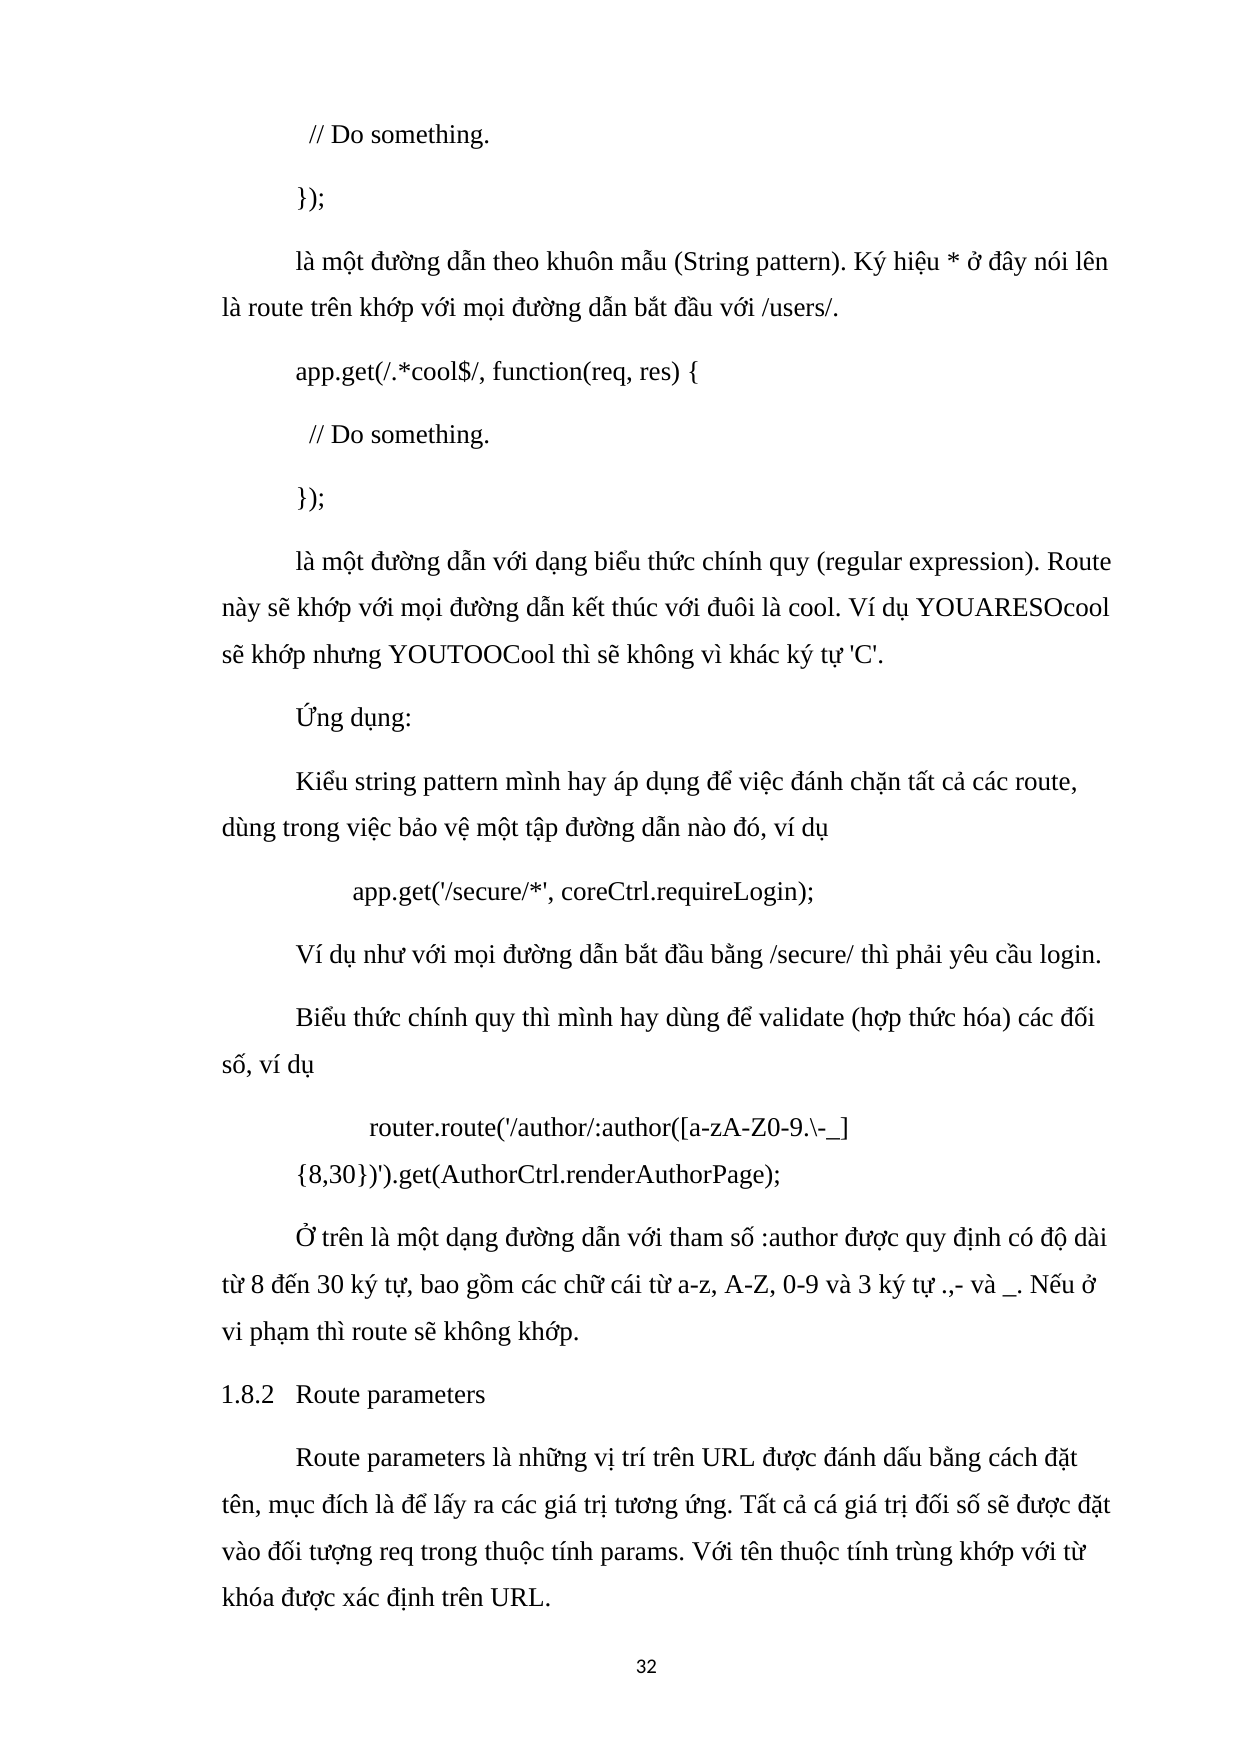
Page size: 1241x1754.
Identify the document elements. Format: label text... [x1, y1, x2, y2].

text // Do something. [222, 418, 1122, 449]
text Route parameters là những vị trí trên URL được đánh dấu bằng cách đặt tên, mục đích là để lấy ra các giá trị tương ứng. Tất cả cá giá trị đối số sẽ được đặt vào đối tượng req trong thuộc tính params. Với tên thuộc tính trùng khớp với từ khóa được xác định trên URL. [222, 1441, 1122, 1613]
text router.route('/author/:author([a-zA-Z0-9.\-_]{8,30})').get(AuthorCtrl.renderAuthorPage); [295, 1111, 1122, 1189]
text Ứng dụng: [252, 701, 1122, 733]
text app.get(/.*cool$/, function(req, res) { [222, 355, 1122, 386]
text Kiểu string pattern mình hay áp dụng để việc đánh chặn tất cả các route, dùng trong việc bảo vệ một tập đường dẫn nào đó, ví dụ [222, 765, 1122, 843]
text Ví dụ như với mọi đường dẫn bắt đầu bằng /secure/ thì phải yêu cầu login. [222, 938, 1122, 969]
text Biểu thức chính quy thì mình hay dùng để validate (hợp thức hóa) các đối số, ví dụ [222, 1001, 1122, 1079]
text là một đường dẫn theo khuôn mẫu (String pattern). Ký hiệu * ở đây nói lên là route trên khớp với mọi đường dẫn bắt đầu với /users/. [222, 245, 1122, 323]
text Ở trên là một dạng đường dẫn với tham số :author được quy định có độ dài từ 8 đến 30 ký tự, bao gồm các chữ cái từ a-z, A-Z, 0-9 và 3 ký tự .,- và _. Nếu ở vi phạm thì route sẽ không khớp. [222, 1221, 1122, 1346]
list Route parameters [220, 1378, 1122, 1409]
text }); [222, 181, 1122, 213]
text }); [222, 481, 1122, 513]
text app.get('/secure/*', coreCtrl.requireLogin); [278, 875, 1122, 906]
text là một đường dẫn với dạng biểu thức chính quy (regular expression). Route này sẽ khớp với mọi đường dẫn kết thúc với đuôi là cool. Ví dụ YOUARESOcool sẽ khớp nhưng YOUTOOCool thì sẽ không vì khác ký tự 'C'. [222, 545, 1122, 669]
text // Do something. [222, 118, 1122, 149]
